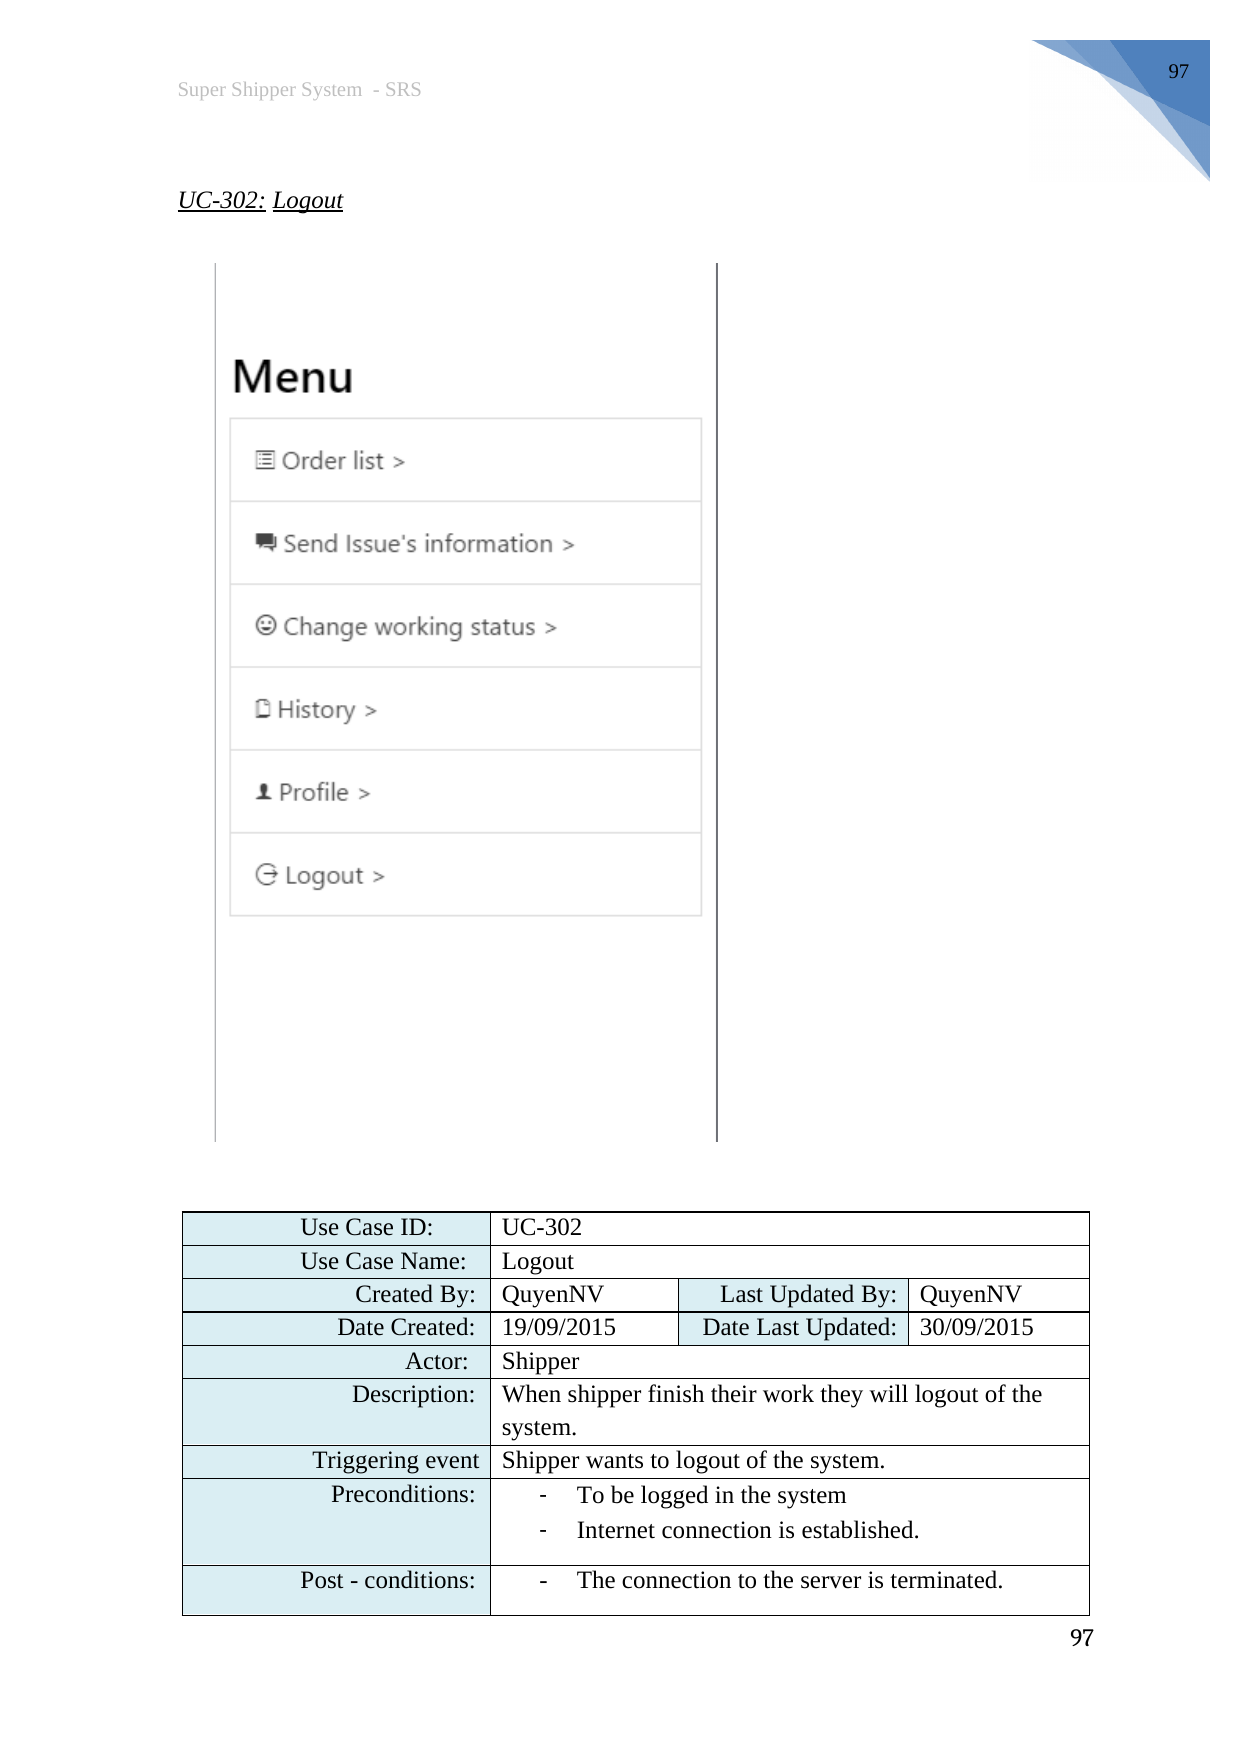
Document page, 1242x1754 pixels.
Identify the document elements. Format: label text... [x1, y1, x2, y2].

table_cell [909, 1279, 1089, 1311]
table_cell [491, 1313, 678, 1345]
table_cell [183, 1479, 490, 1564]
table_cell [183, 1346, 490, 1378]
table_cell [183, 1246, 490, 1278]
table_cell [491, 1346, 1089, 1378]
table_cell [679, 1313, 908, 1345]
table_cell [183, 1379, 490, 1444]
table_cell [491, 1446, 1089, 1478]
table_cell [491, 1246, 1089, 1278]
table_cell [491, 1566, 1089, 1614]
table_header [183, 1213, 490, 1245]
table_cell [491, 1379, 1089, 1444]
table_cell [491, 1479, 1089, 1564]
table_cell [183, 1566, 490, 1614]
picture [1029, 40, 1210, 182]
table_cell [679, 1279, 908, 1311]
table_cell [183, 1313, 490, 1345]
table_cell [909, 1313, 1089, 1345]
picture [214, 263, 718, 1142]
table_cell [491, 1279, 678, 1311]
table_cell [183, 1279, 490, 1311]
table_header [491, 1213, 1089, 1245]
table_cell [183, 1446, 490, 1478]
subtitle UC-302: Logout [177, 185, 1094, 214]
